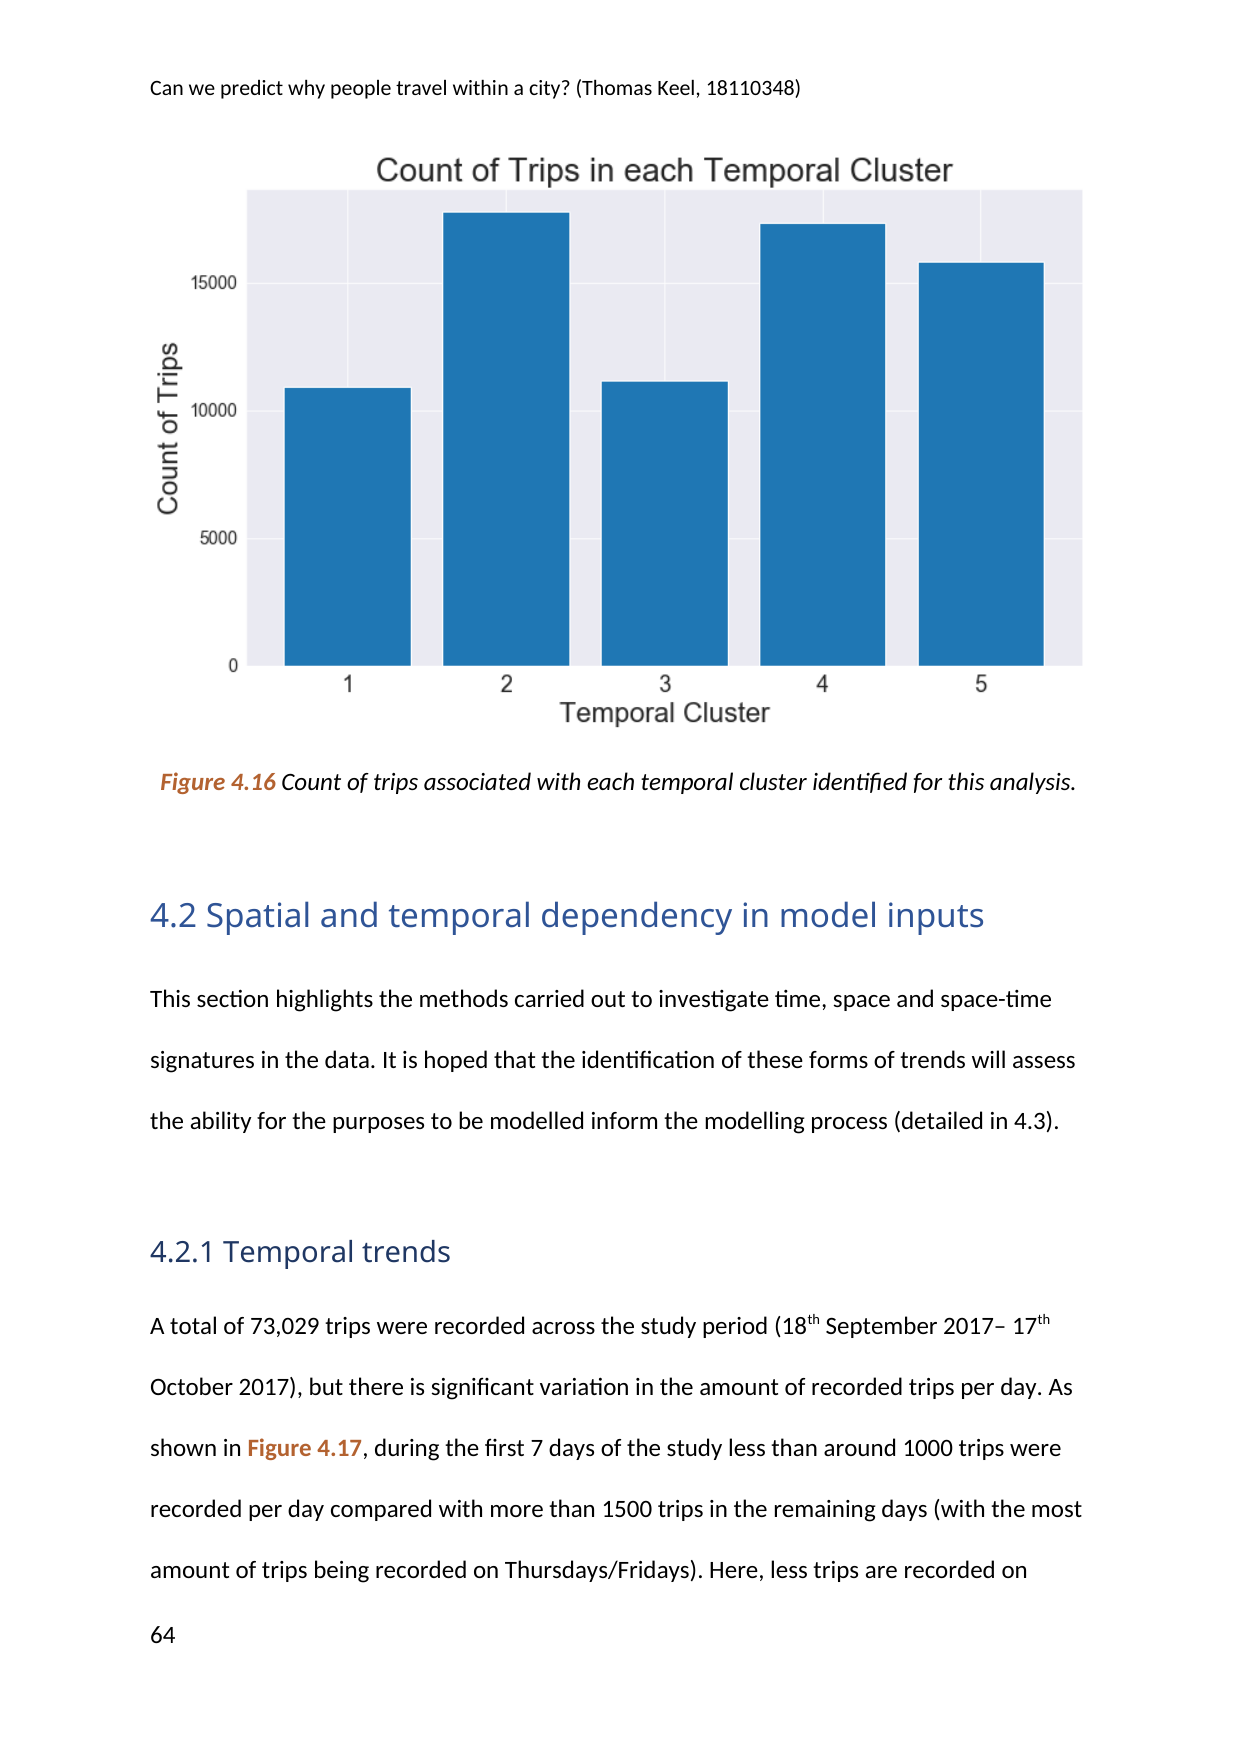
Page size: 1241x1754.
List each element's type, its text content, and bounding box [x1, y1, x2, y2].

subtitle 4.2.1 Temporal trends [150, 1231, 1090, 1271]
text This section highlights the methods carried out to investigate time, space and space-time signatures in the data. It is hoped that the identification of these forms of trends will assess the ability for the purposes to be modelled inform the modelling process (detailed in 4.3). [150, 983, 1090, 1135]
text Figure 4.16 Count of trips associated with each temporal cluster identified for this analysis. [150, 766, 1090, 796]
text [150, 1311, 1090, 1585]
picture [150, 150, 1090, 736]
subtitle 4.2 Spatial and temporal dependency in model inputs [150, 892, 1090, 937]
